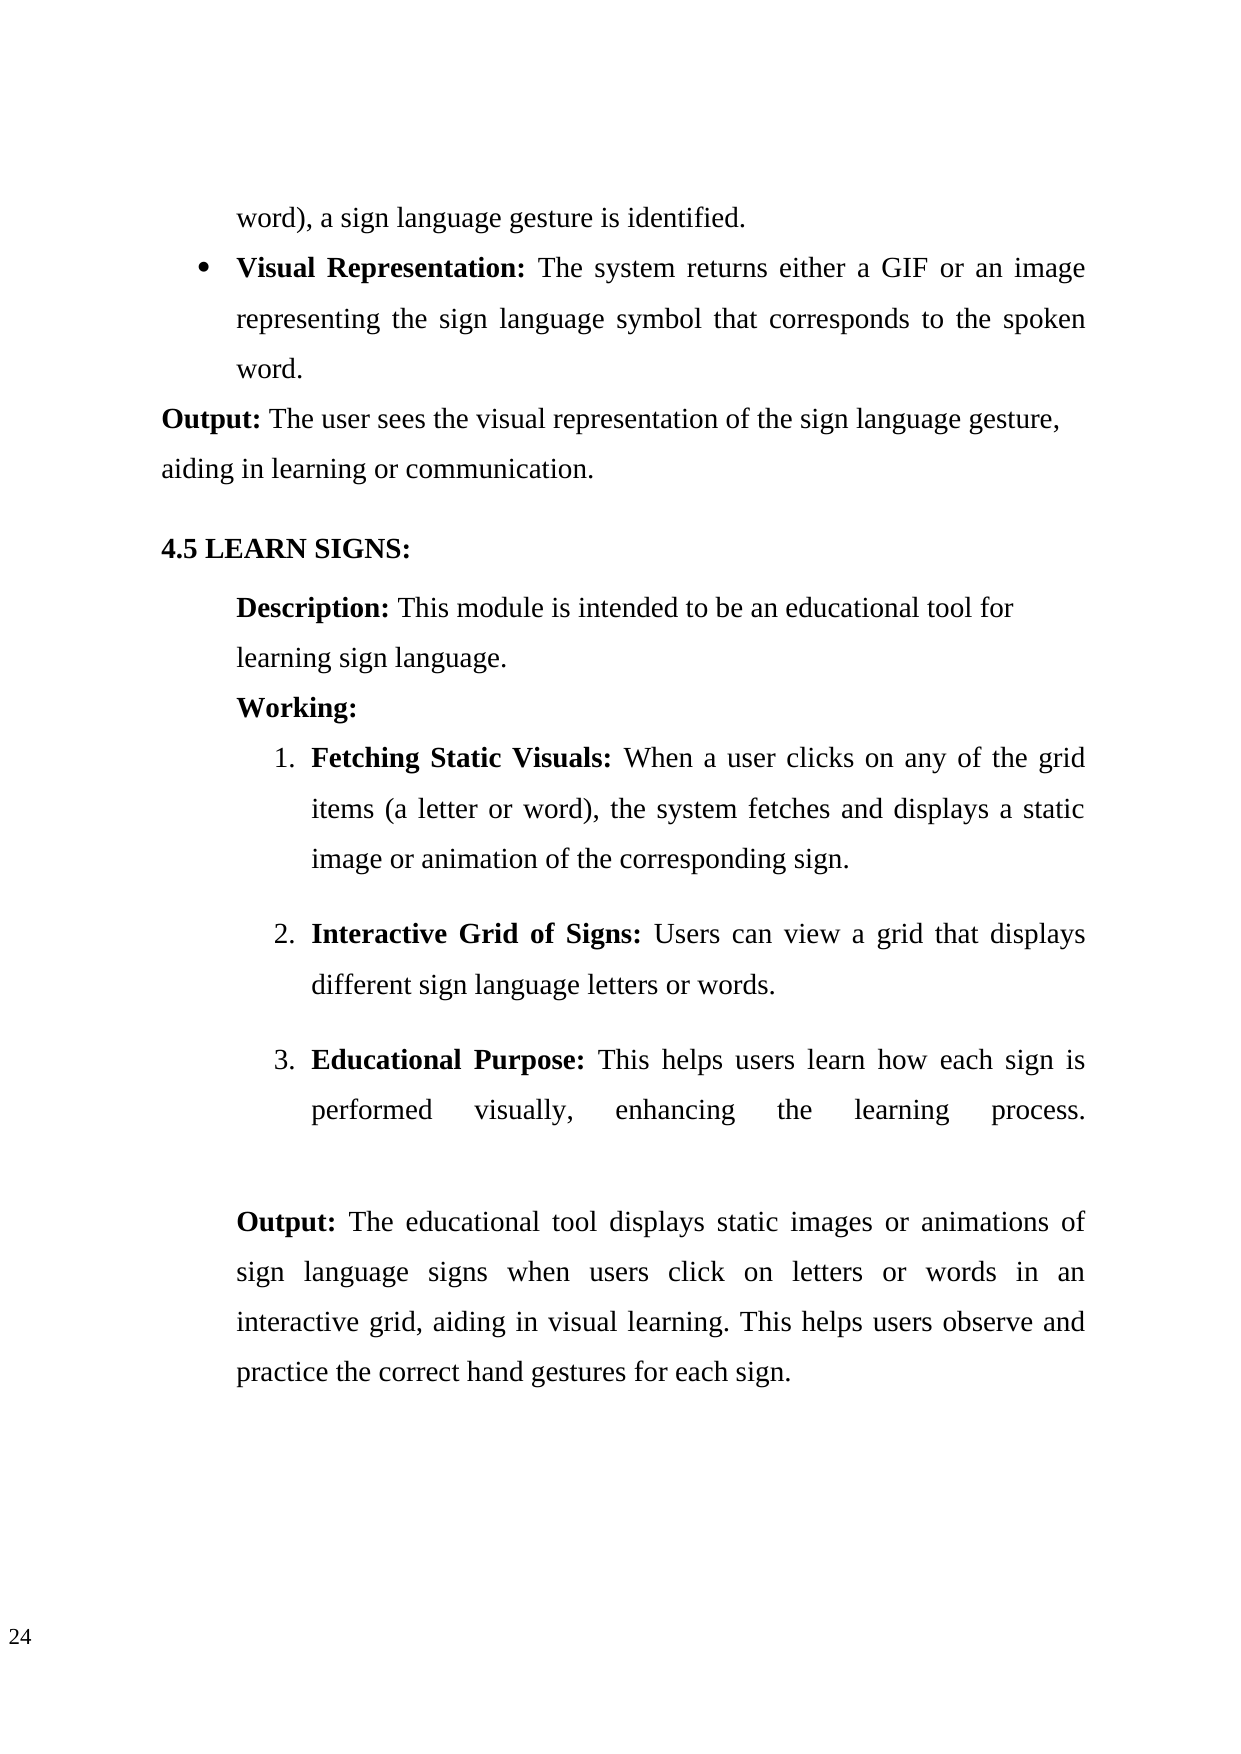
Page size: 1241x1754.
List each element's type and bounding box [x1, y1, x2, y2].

table_cell [161, 200, 1086, 1590]
